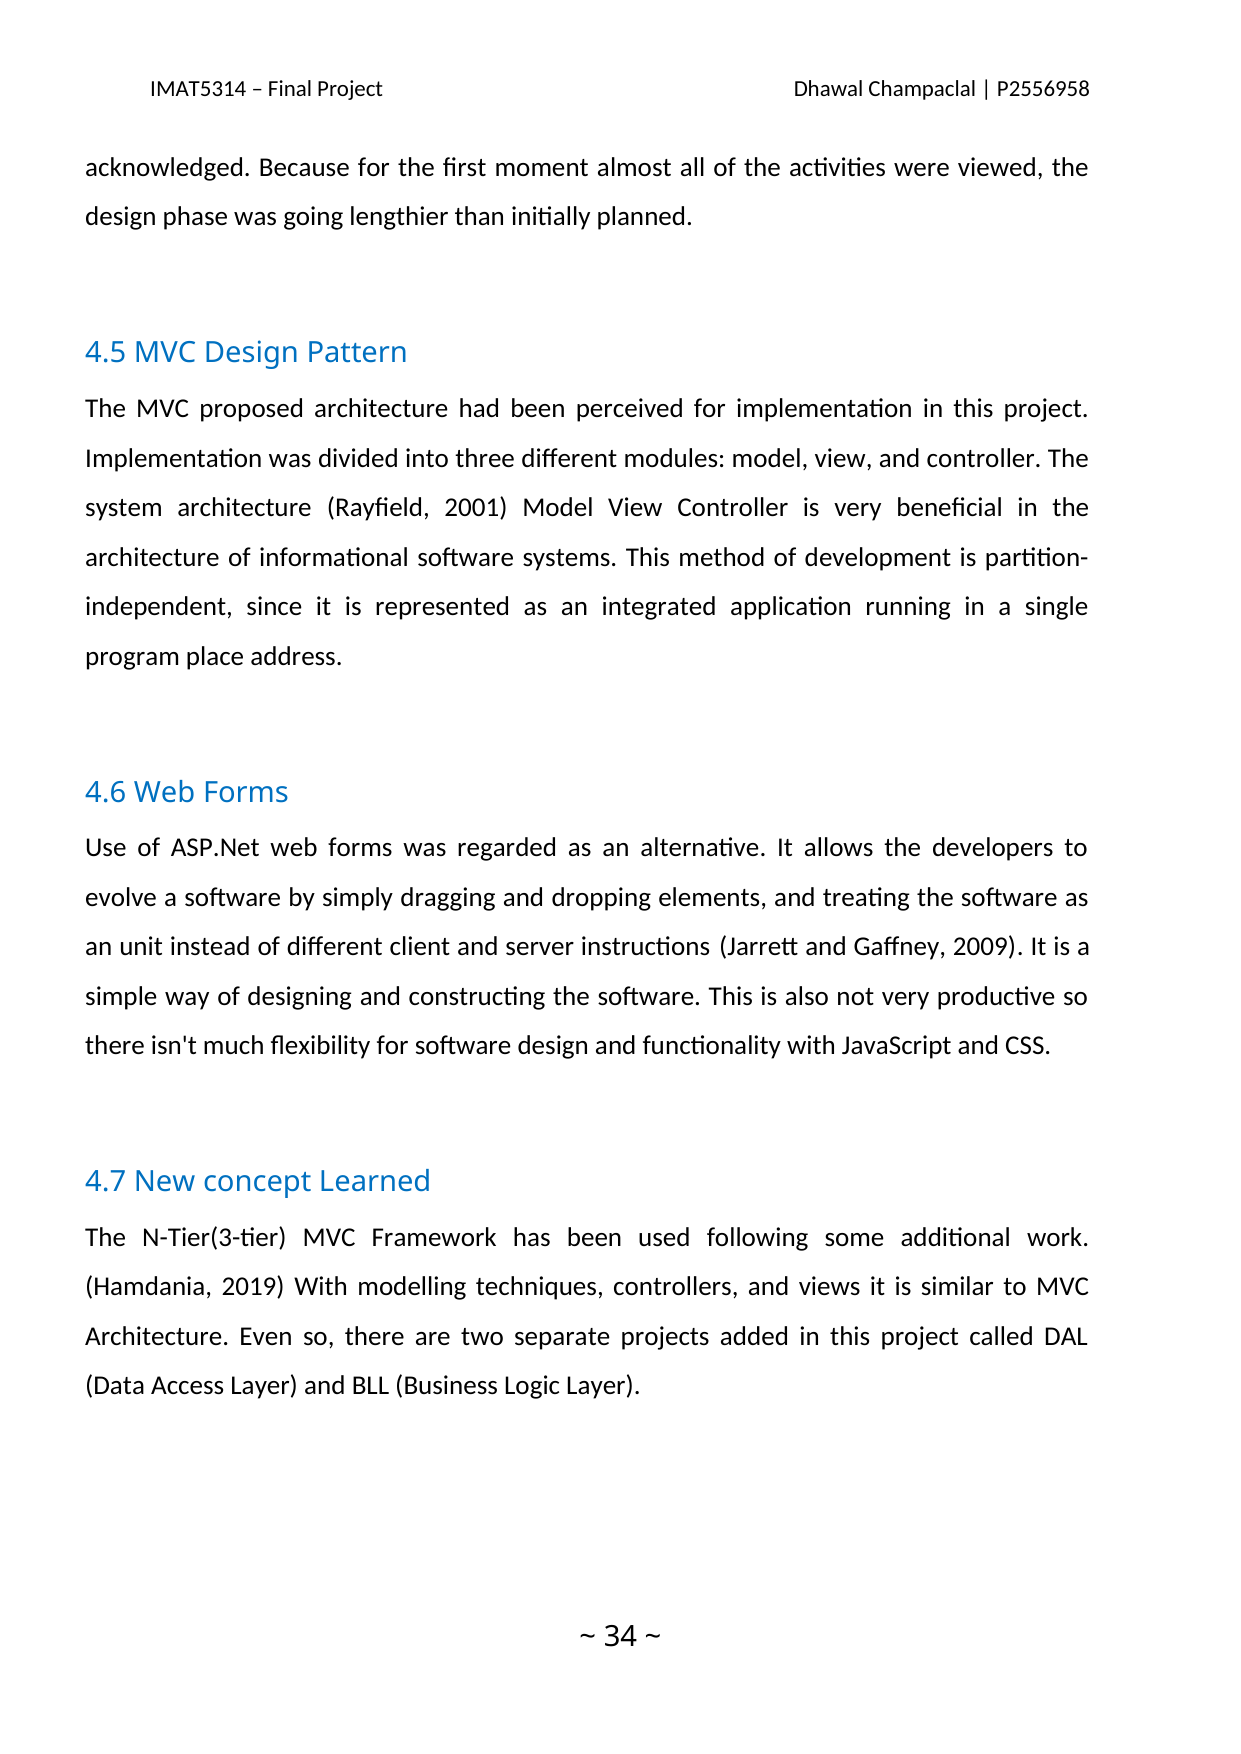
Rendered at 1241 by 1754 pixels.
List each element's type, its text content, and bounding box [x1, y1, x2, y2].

text The N-Tier(3-tier) MVC Framework has been used following some additional work. (Hamdania, 2019) With modelling techniques, controllers, and views it is similar to MVC Architecture. Even so, there are two separate projects added in this project called DAL (Data Access Layer) and BLL (Business Logic Layer). [85, 1220, 1090, 1402]
text Use of ASP.Net web forms was regarded as an alternative. It allows the developers to evolve a software by simply dragging and dropping elements, and treating the software as an unit instead of different client and server instructions (Jarrett and Gaffney, 2009). It is a simple way of designing and constructing the software. This is also not very productive so there isn't much flexibility for software design and functionality with JavaScript and CSS. [85, 830, 1090, 1061]
subtitle 4.5 MVC Design Pattern [85, 332, 1090, 371]
text The MVC proposed architecture had been perceived for implementation in this project. Implementation was divided into three different modules: model, view, and controller. The system architecture (Rayfield, 2001) Model View Controller is very beneficial in the architecture of informational software systems. This method of development is partition-independent, since it is represented as an integrated application running in a single program place address. [85, 391, 1090, 672]
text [85, 150, 1090, 232]
subtitle 4.7 New concept Learned [85, 1161, 1090, 1200]
subtitle 4.6 Web Forms [85, 771, 1090, 811]
